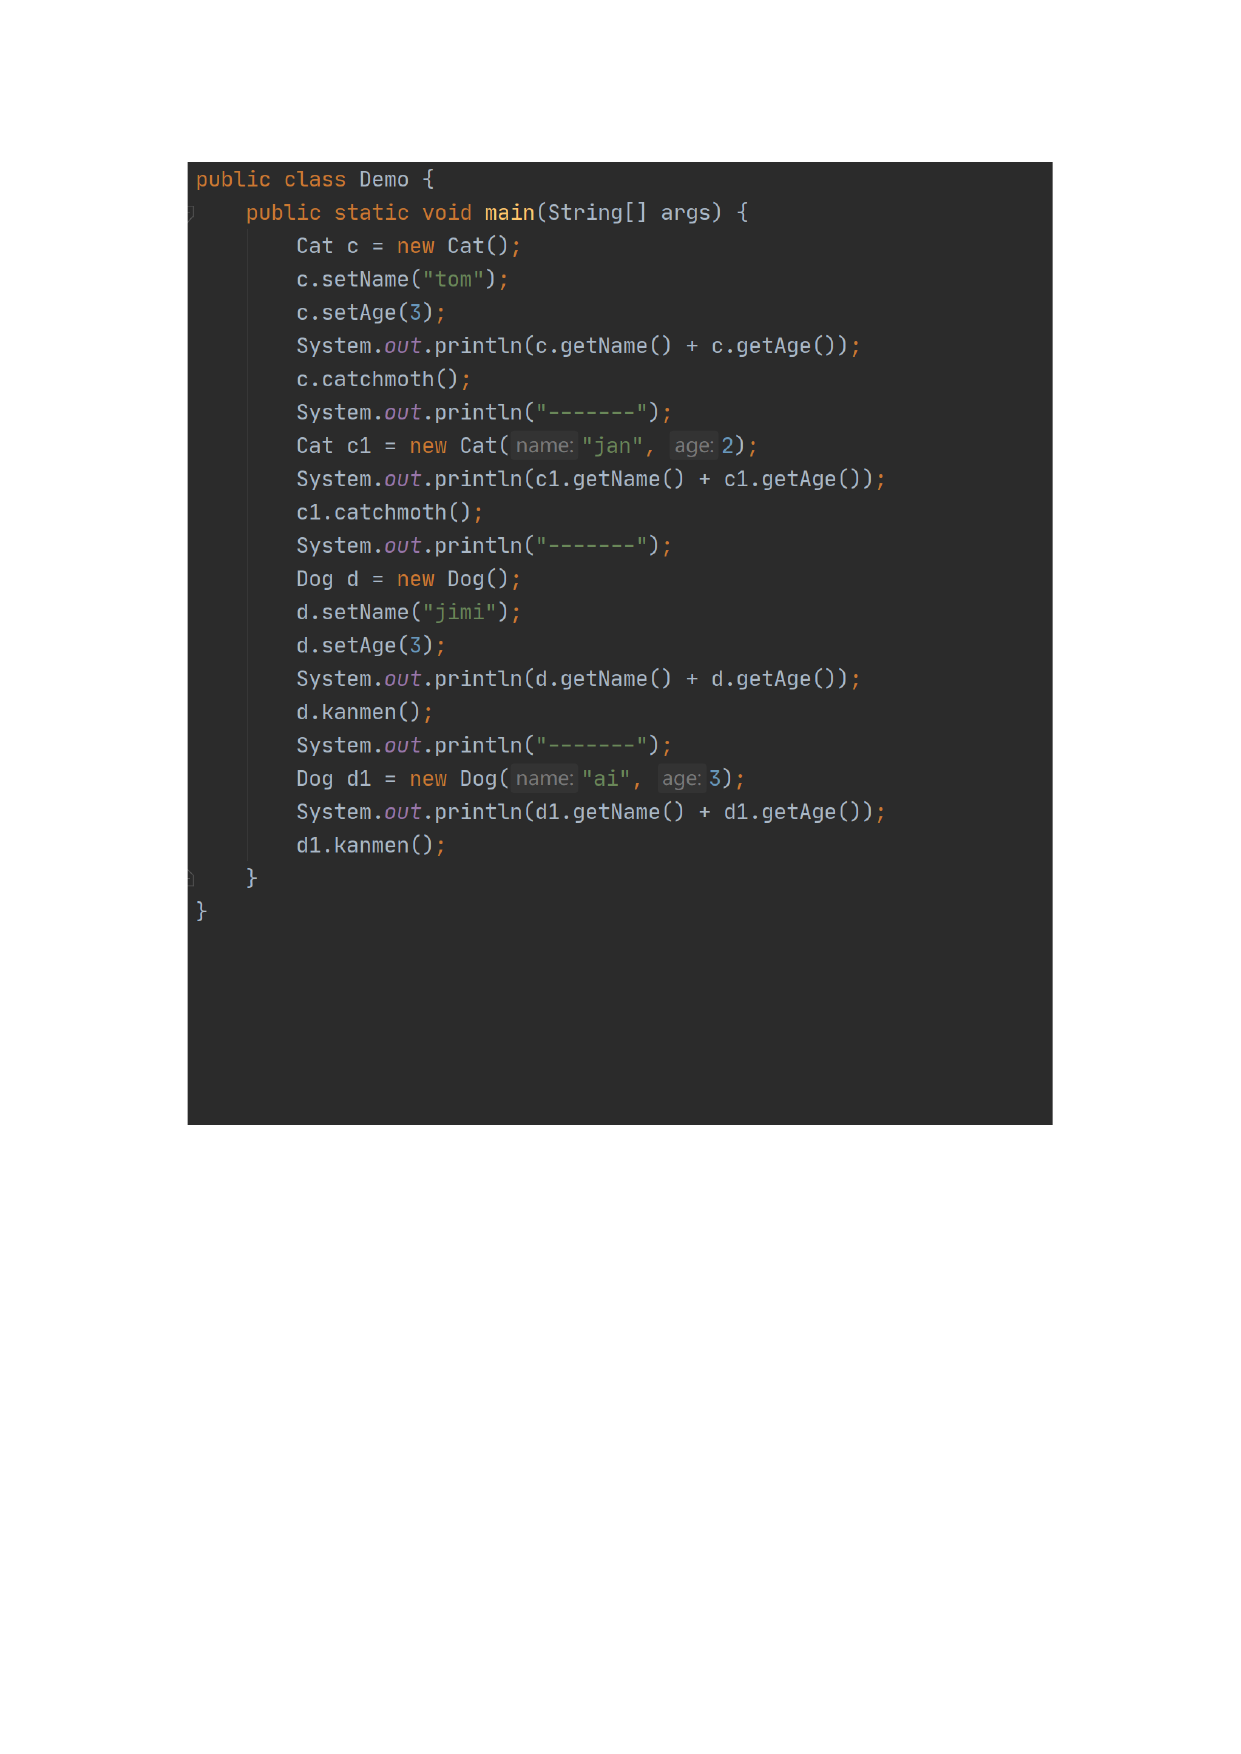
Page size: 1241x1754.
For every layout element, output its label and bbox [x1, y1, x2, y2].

picture [187, 162, 1053, 1125]
